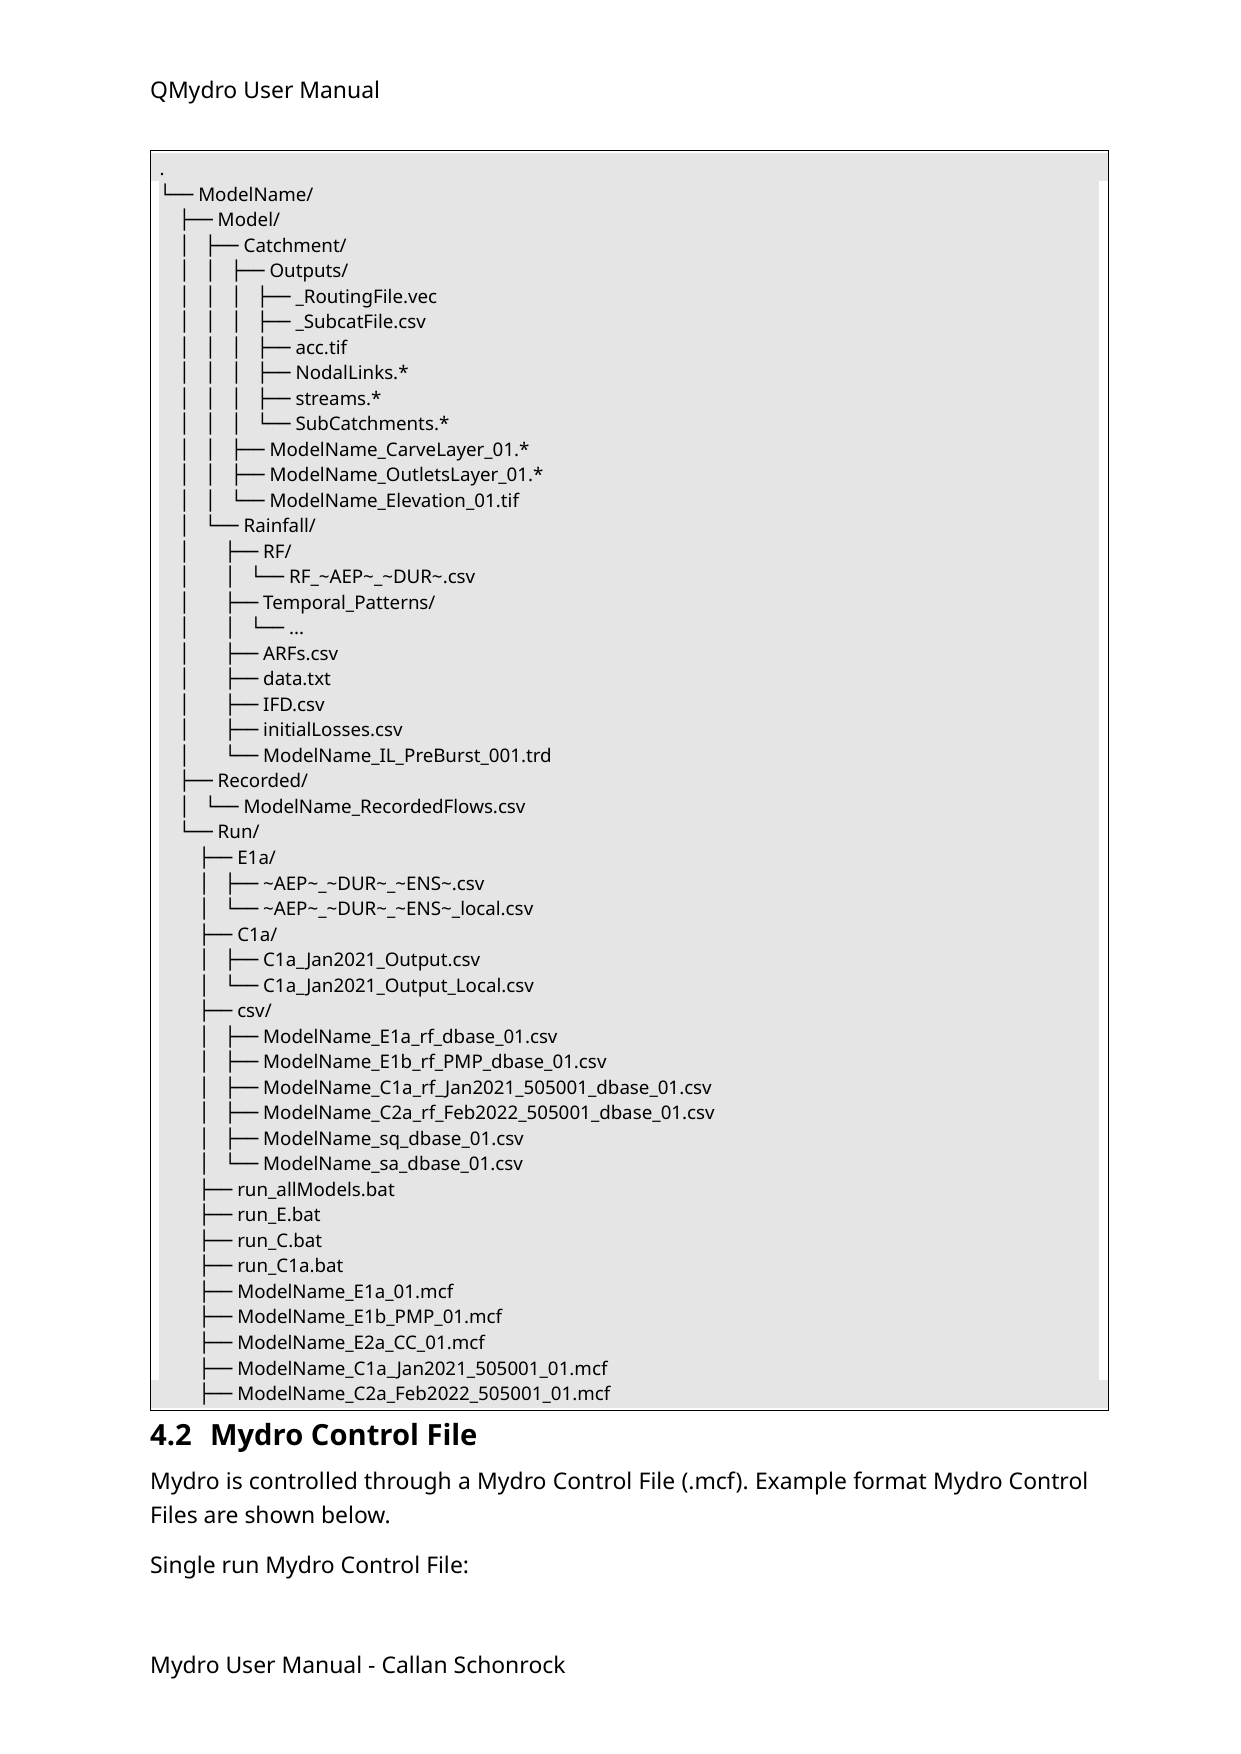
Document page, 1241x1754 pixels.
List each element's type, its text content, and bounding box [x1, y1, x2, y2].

text ├── ModelName_E2a_CC_01.mcf [159, 1329, 1099, 1355]
subtitle Mydro Control File [150, 1411, 1090, 1454]
text ├── ModelName_C2a_Feb2022_505001_01.mcf [151, 1380, 1108, 1408]
text ├── run_C1a.bat [159, 1253, 1099, 1278]
text ├── ModelName_E1b_PMP_01.mcf [159, 1304, 1099, 1329]
text │ │ │ ├── _SubcatFile.csv [159, 308, 1099, 334]
text │ ├── ModelName_E1b_rf_PMP_dbase_01.csv [159, 1048, 1099, 1074]
text └── Run/ [159, 819, 1099, 844]
text │ └── C1a_Jan2021_Output_Local.csv [159, 972, 1099, 997]
text │ │ │ ├── acc.tif [159, 334, 1099, 359]
text Single run Mydro Control File: [150, 1549, 1090, 1581]
text └── ModelName/ [159, 181, 1099, 206]
text │ ├── initialLosses.csv [159, 717, 1099, 742]
text ├── E1a/ [159, 844, 1099, 870]
text ├── Recorded/ [159, 768, 1099, 793]
text │ ├── ModelName_E1a_rf_dbase_01.csv [159, 1023, 1099, 1048]
text │ └── ModelName_sa_dbase_01.csv [159, 1151, 1099, 1176]
text │ │ ├── Outputs/ [159, 257, 1099, 283]
text │ ├── RF/ [159, 538, 1099, 564]
text │ │ │ ├── _RoutingFile.vec [159, 283, 1099, 308]
text │ │ └── RF_~AEP~_~DUR~.csv [159, 564, 1099, 589]
text │ └── Rainfall/ [159, 513, 1099, 538]
text ├── ModelName_E1a_01.mcf [159, 1278, 1099, 1304]
text │ ├── ModelName_sq_dbase_01.csv [159, 1125, 1099, 1151]
text │ ├── ModelName_C1a_rf_Jan2021_505001_dbase_01.csv [159, 1074, 1099, 1099]
text │ ├── Catchment/ [159, 232, 1099, 257]
text │ ├── ARFs.csv [159, 640, 1099, 666]
text │ │ └── ModelName_Elevation_01.tif [159, 487, 1099, 513]
text │ └── ModelName_IL_PreBurst_001.trd [159, 742, 1099, 768]
text │ ├── IFD.csv [159, 691, 1099, 717]
text ├── run_E.bat [159, 1202, 1099, 1227]
text ├── run_allModels.bat [159, 1176, 1099, 1202]
text . [151, 153, 1108, 181]
text ├── Model/ [159, 206, 1099, 232]
text │ ├── data.txt [159, 666, 1099, 691]
text │ │ │ └── SubCatchments.* [159, 411, 1099, 436]
text │ └── ModelName_RecordedFlows.csv [159, 793, 1099, 819]
text ├── C1a/ [159, 921, 1099, 946]
text │ ├── Temporal_Patterns/ [159, 589, 1099, 615]
text │ │ └── ... [159, 615, 1099, 640]
text │ ├── ~AEP~_~DUR~_~ENS~.csv [159, 870, 1099, 895]
text │ │ │ ├── streams.* [159, 385, 1099, 411]
text ├── ModelName_C1a_Jan2021_505001_01.mcf [159, 1355, 1099, 1380]
text │ ├── ModelName_C2a_rf_Feb2022_505001_dbase_01.csv [159, 1099, 1099, 1125]
text ├── run_C.bat [159, 1227, 1099, 1253]
text │ │ │ ├── NodalLinks.* [159, 359, 1099, 385]
text Mydro is controlled through a Mydro Control File (.mcf). Example format Mydro Control Files are shown below. [150, 1465, 1090, 1530]
text ├── csv/ [159, 997, 1099, 1023]
text │ ├── C1a_Jan2021_Output.csv [159, 946, 1099, 972]
text │ │ ├── ModelName_CarveLayer_01.* [159, 436, 1099, 462]
text │ │ ├── ModelName_OutletsLayer_01.* [159, 462, 1099, 487]
text │ └── ~AEP~_~DUR~_~ENS~_local.csv [159, 895, 1099, 921]
